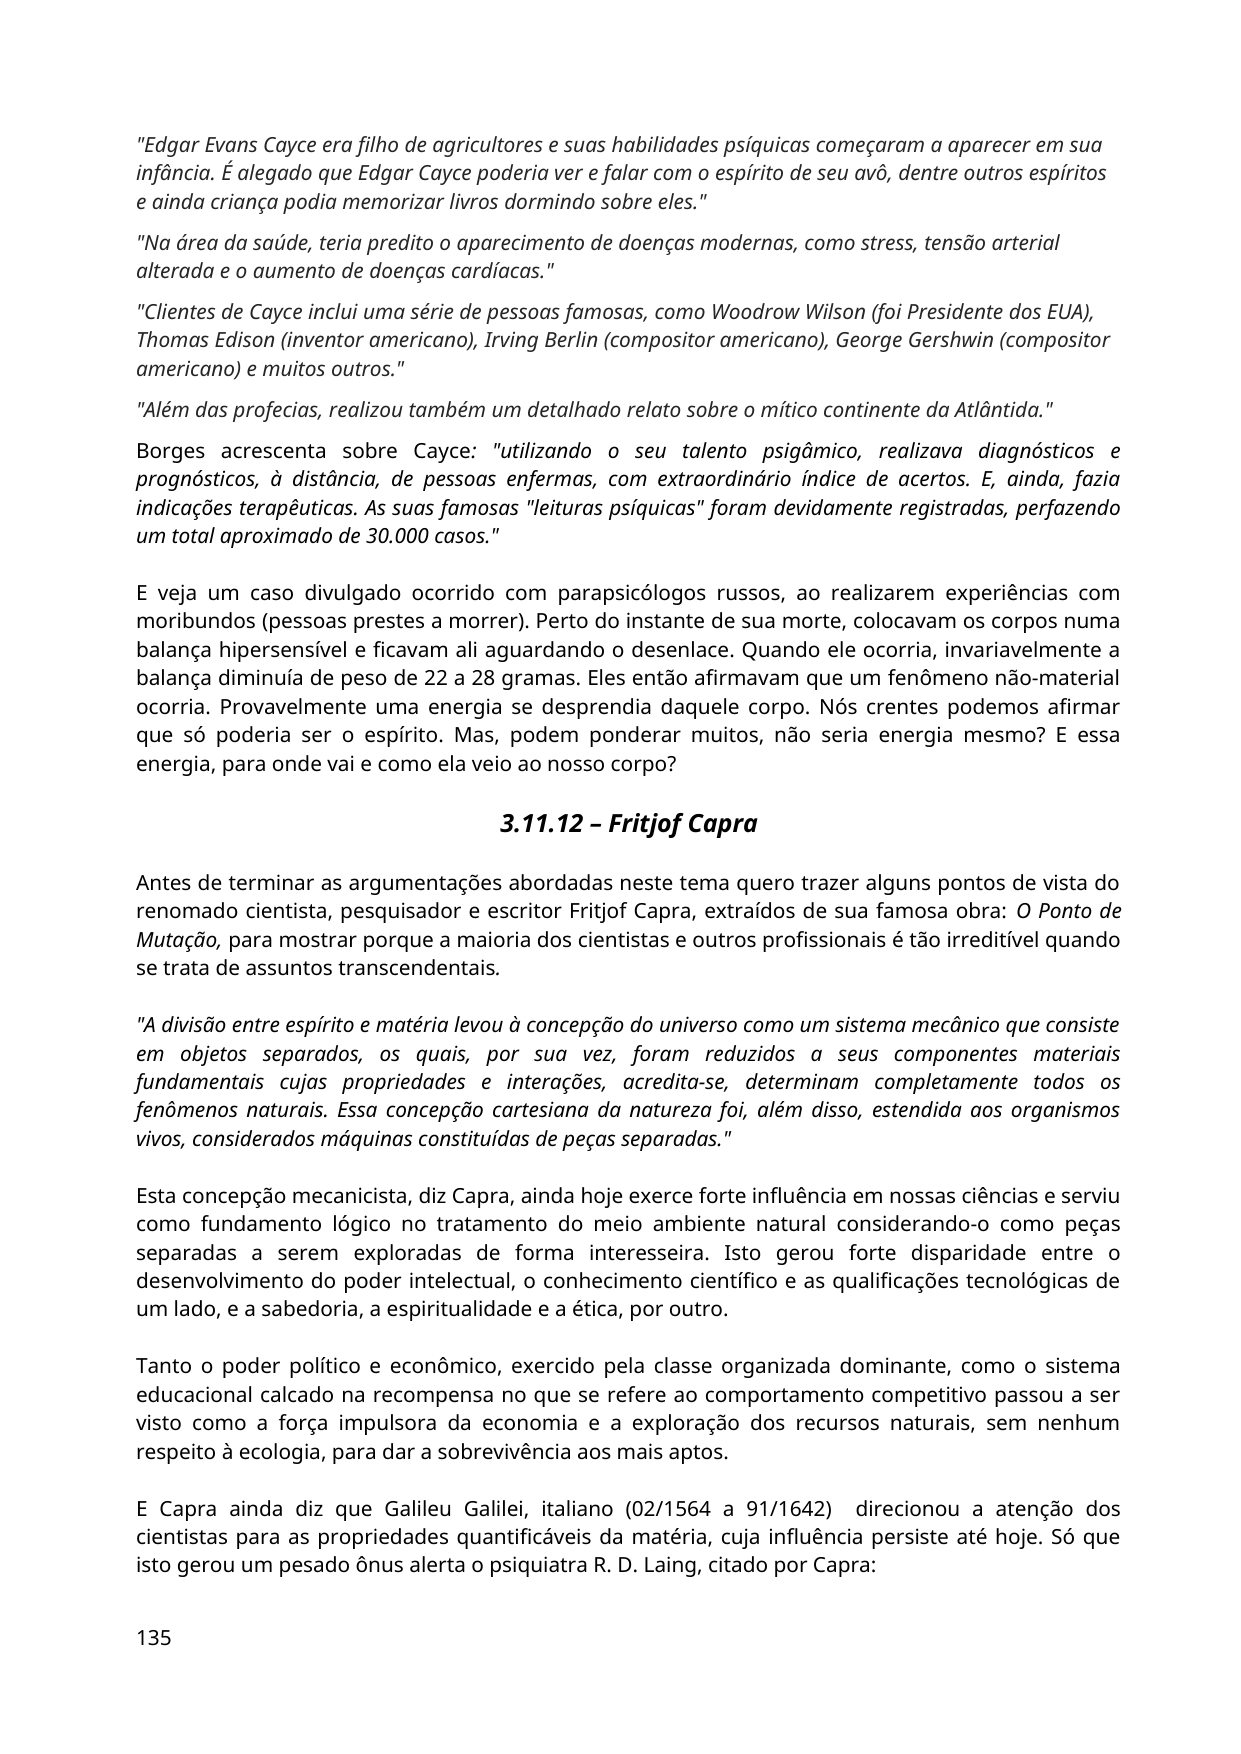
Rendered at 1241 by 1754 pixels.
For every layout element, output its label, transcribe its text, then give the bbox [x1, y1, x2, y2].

text Borges acrescenta sobre Cayce: "utilizando o seu talento psigâmico, realizava diagnósticos e prognósticos, à distância, de pessoas enfermas, com extraordinário índice de acertos. E, ainda, fazia indicações terapêuticas. As suas famosas "leituras psíquicas" foram devidamente registradas, perfazendo um total aproximado de 30.000 casos." [136, 436, 1122, 549]
text Tanto o poder político e econômico, exercido pela classe organizada dominante, como o sistema educacional calcado na recompensa no que se refere ao comportamento competitivo passou a ser visto como a força impulsora da economia e a exploração dos recursos naturais, sem nenhum respeito à ecologia, para dar a sobrevivência aos mais aptos. [136, 1351, 1122, 1465]
text Antes de terminar as argumentações abordadas neste tema quero trazer alguns pontos de vista do renomado cientista, pesquisador e escritor Fritjof Capra, extraídos de sua famosa obra: O Ponto de Mutação, para mostrar porque a maioria dos cientistas e outros profissionais é tão irreditível quando se trata de assuntos transcendentais. [136, 868, 1122, 982]
text "Edgar Evans Cayce era filho de agricultores e suas habilidades psíquicas começaram a aparecer em sua infância. É alegado que Edgar Cayce poderia ver e falar com o espírito de seu avô, dentre outros espíritos e ainda criança podia memorizar livros dormindo sobre eles." [136, 130, 1122, 215]
text E veja um caso divulgado ocorrido com parapsicólogos russos, ao realizarem experiências com moribundos (pessoas prestes a morrer). Perto do instante de sua morte, colocavam os corpos numa balança hipersensível e ficavam ali aguardando o desenlace. Quando ele ocorria, invariavelmente a balança diminuía de peso de . Eles então afirmavam que um fenômeno não-material ocorria. Provavelmente uma energia se desprendia daquele corpo. Nós crentes podemos afirmar que só poderia ser o espírito. Mas, podem ponderar muitos, não seria energia mesmo? E essa energia, para onde vai e como ela veio ao nosso corpo? [136, 578, 1122, 777]
text "Clientes de Cayce inclui uma série de pessoas famosas, como Woodrow Wilson (foi Presidente dos EUA), Thomas Edison (inventor americano), Irving Berlin (compositor americano), George Gershwin (compositor americano) e muitos outros." [136, 297, 1122, 382]
text "A divisão entre espírito e matéria levou à concepção do universo como um sistema mecânico que consiste em objetos separados, os quais, por sua vez, foram reduzidos a seus componentes materiais fundamentais cujas propriedades e interações, acredita-se, determinam completamente todos os fenômenos naturais. Essa concepção cartesiana da natureza foi, além disso, estendida aos organismos vivos, considerados máquinas constituídas de peças separadas." [136, 1010, 1122, 1152]
text "Além das profecias, realizou também um detalhado relato sobre o mítico continente da Atlântida." [136, 395, 1122, 423]
text E Capra ainda diz que Galileu Galilei, italiano (02/1564 a 91/1642) direcionou a atenção dos cientistas para as propriedades quantificáveis da matéria, cuja influência persiste até hoje. Só que isto gerou um pesado ônus alerta o psiquiatra R. D. Laing, citado por Capra: [136, 1494, 1122, 1579]
text Esta concepção mecanicista, diz Capra, ainda hoje exerce forte influência em nossas ciências e serviu como fundamento lógico no tratamento do meio ambiente natural considerando-o como peças separadas a serem exploradas de forma interesseira. Isto gerou forte disparidade entre o desenvolvimento do poder intelectual, o conhecimento científico e as qualificações tecnológicas de um lado, e a sabedoria, a espiritualidade e a ética, por outro. [136, 1181, 1122, 1323]
text 3.11.12 – Fritjof Capra [136, 806, 1122, 839]
text "Na área da saúde, teria predito o aparecimento de doenças modernas, como stress, tensão arterial alterada e o aumento de doenças cardíacas." [136, 228, 1122, 284]
